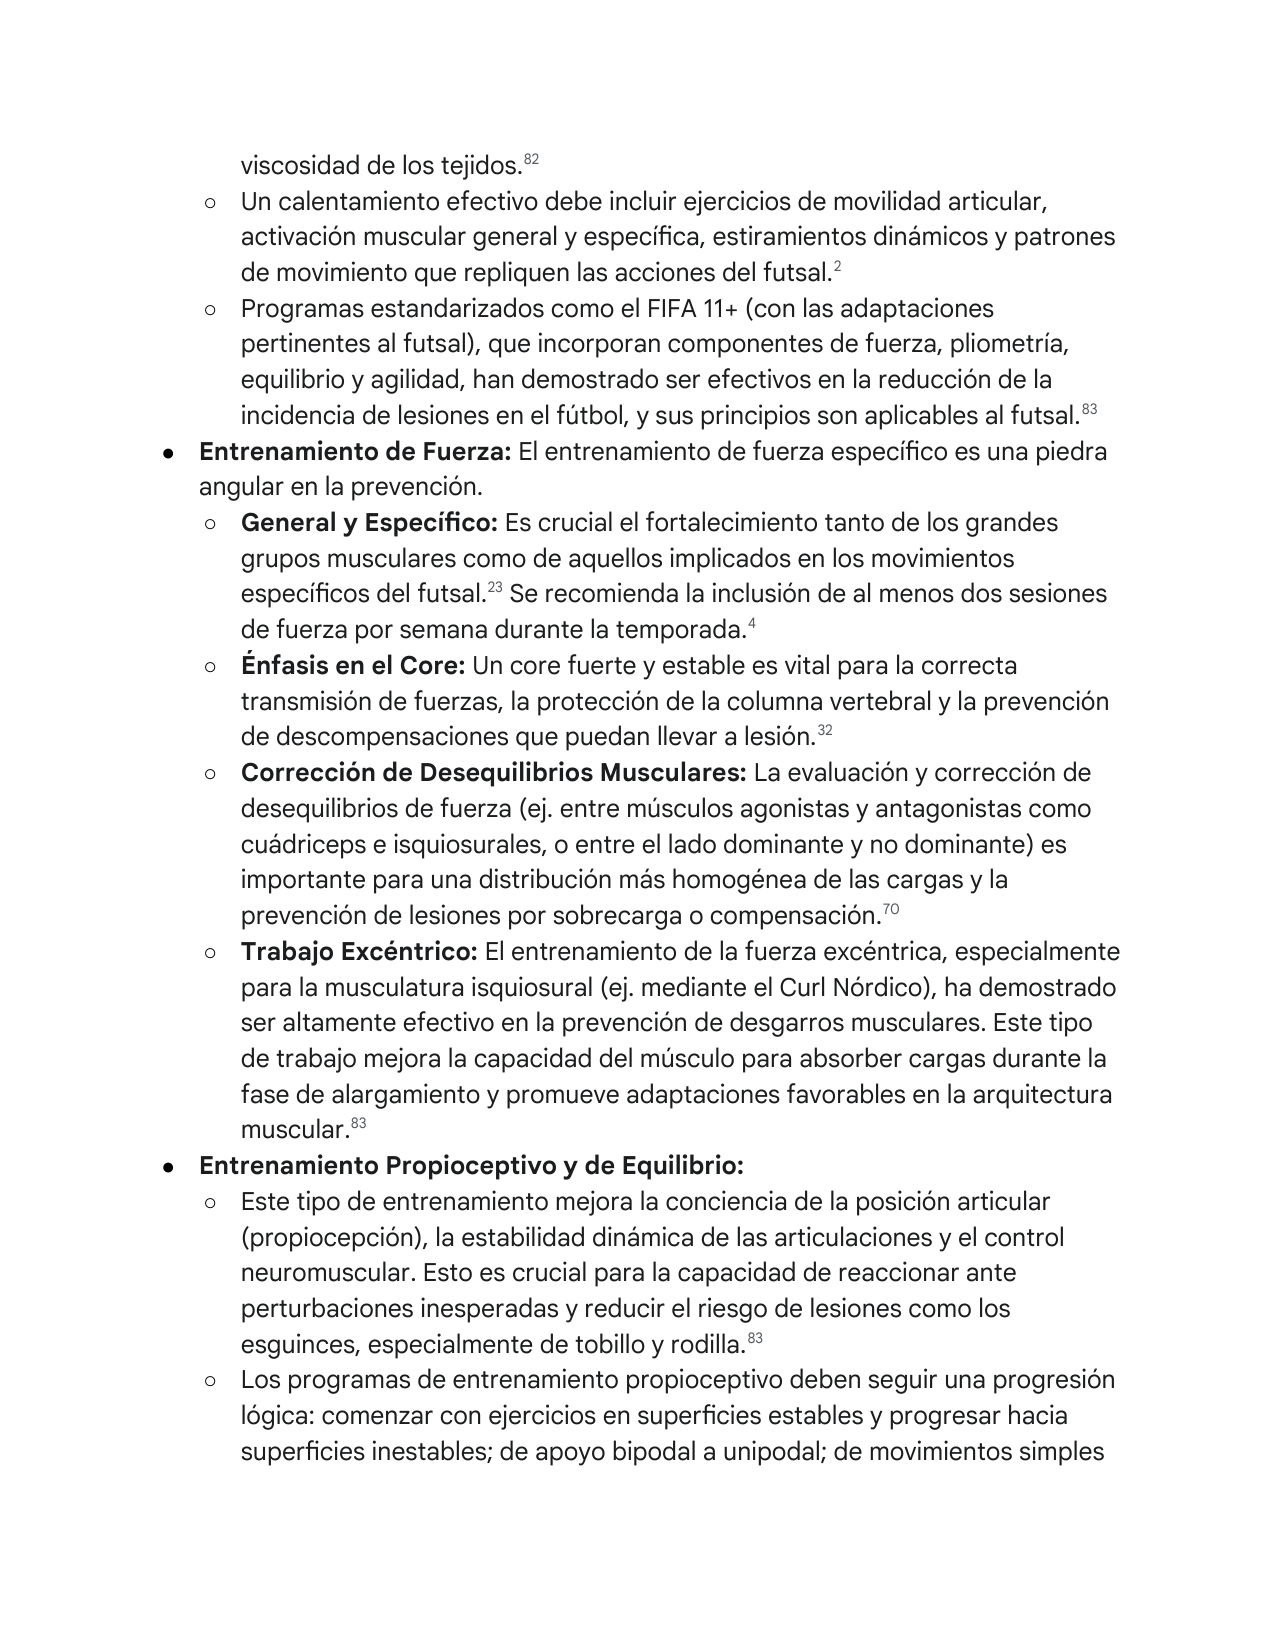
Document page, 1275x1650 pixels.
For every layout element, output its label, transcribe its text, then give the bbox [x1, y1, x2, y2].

list Entrenamiento de Fuerza: El entrenamiento de fuerza específico es una piedra angular en la prevención. [161, 436, 1125, 503]
list Un calentamiento efectivo debe incluir ejercicios de movilidad articular, activación muscular general y específica, estiramientos dinámicos y patrones de movimiento que repliquen las acciones del futsal.2 [203, 186, 1125, 288]
list Énfasis en el Core: Un core fuerte y estable es vital para la correcta transmisión de fuerzas, la protección de la columna vertebral y la prevención de descompensaciones que puedan llevar a lesión.32 [203, 650, 1125, 753]
list Entrenamiento Propioceptivo y de Equilibrio: [161, 1150, 1125, 1182]
list Trabajo Excéntrico: El entrenamiento de la fuerza excéntrica, especialmente para la musculatura isquiosural (ej. mediante el Curl Nórdico), ha demostrado ser altamente efectivo en la prevención de desgarros musculares. Este tipo de trabajo mejora la capacidad del músculo para absorber cargas durante la fase de alargamiento y promueve adaptaciones favorables en la arquitectura muscular.83 [203, 936, 1125, 1146]
list General y Específico: Es crucial el fortalecimiento tanto de los grandes grupos musculares como de aquellos implicados en los movimientos específicos del futsal.23 Se recomienda la inclusión de al menos dos sesiones de fuerza por semana durante la temporada.4 [203, 507, 1125, 646]
list Programas estandarizados como el FIFA 11+ (con las adaptaciones pertinentes al futsal), que incorporan componentes de fuerza, pliometría, equilibrio y agilidad, han demostrado ser efectivos en la reducción de la incidencia de lesiones en el fútbol, y sus principios son aplicables al futsal.83 [203, 293, 1125, 431]
list Corrección de Desequilibrios Musculares: La evaluación y corrección de desequilibrios de fuerza (ej. entre músculos agonistas y antagonistas como cuádriceps e isquiosurales, o entre el lado dominante y no dominante) es importante para una distribución más homogénea de las cargas y la prevención de lesiones por sobrecarga o compensación.70 [203, 757, 1125, 932]
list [203, 1365, 1125, 1468]
list Este tipo de entrenamiento mejora la conciencia de la posición articular (propiocepción), la estabilidad dinámica de las articulaciones y el control neuromuscular. Esto es crucial para la capacidad de reaccionar ante perturbaciones inesperadas y reducir el riesgo de lesiones como los esguinces, especialmente de tobillo y rodilla.83 [203, 1186, 1125, 1360]
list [203, 150, 1125, 181]
